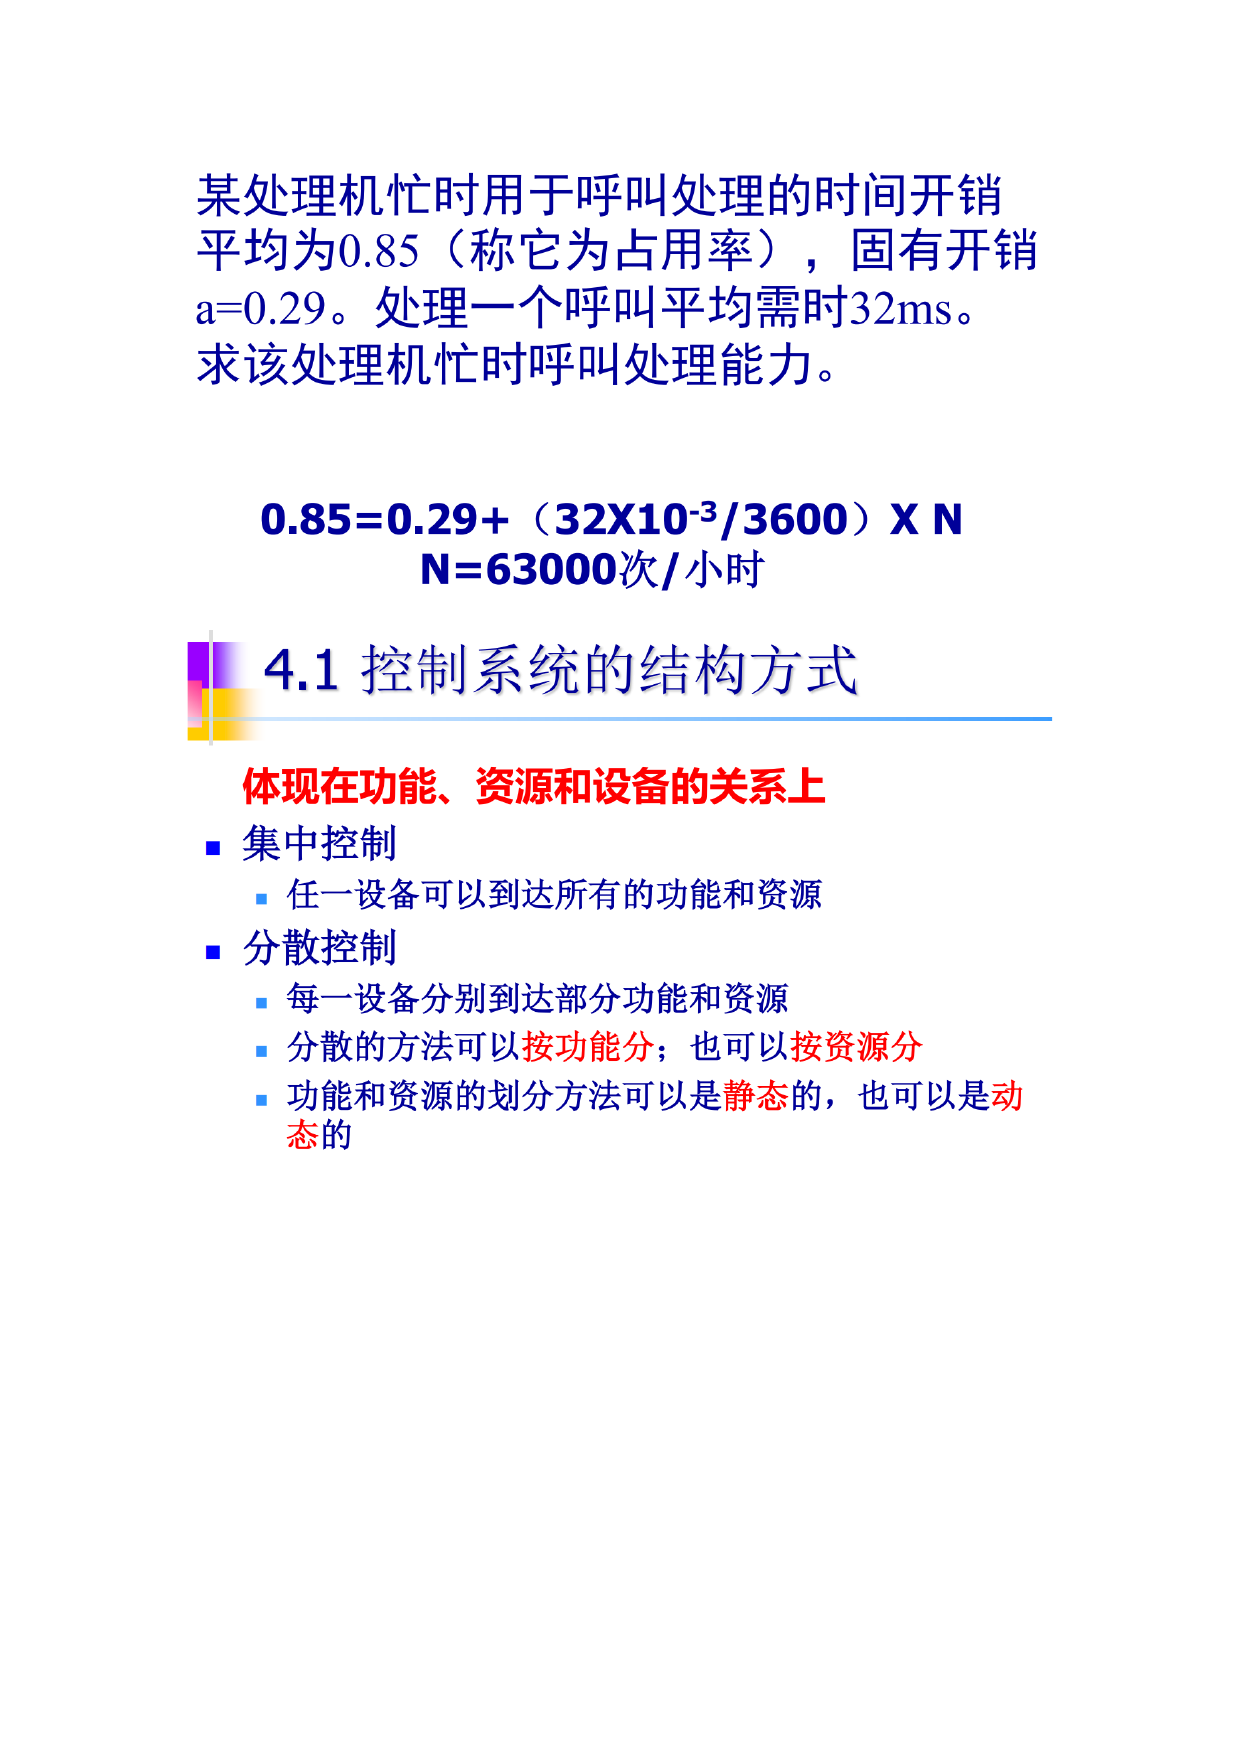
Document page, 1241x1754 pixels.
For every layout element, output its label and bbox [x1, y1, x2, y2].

picture [187, 162, 1052, 604]
picture [187, 617, 1053, 1196]
